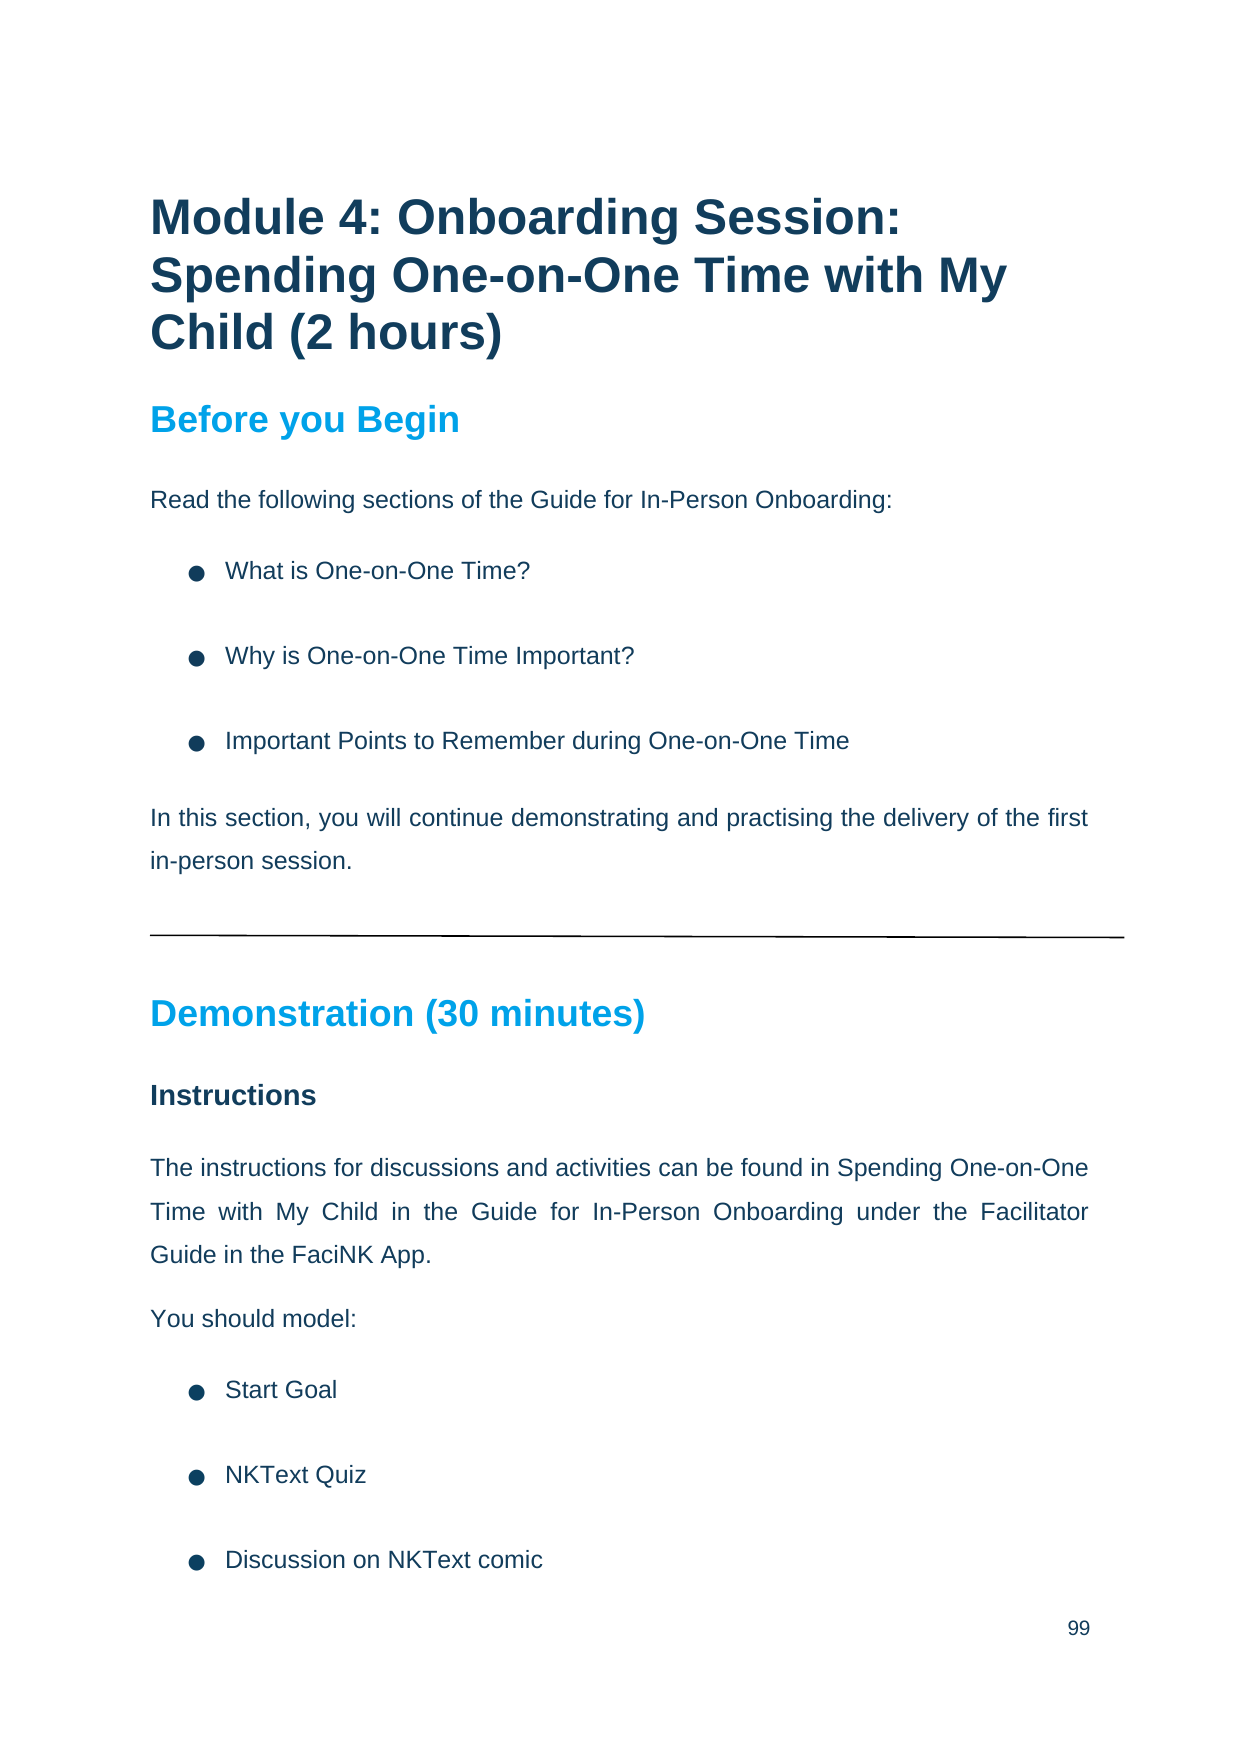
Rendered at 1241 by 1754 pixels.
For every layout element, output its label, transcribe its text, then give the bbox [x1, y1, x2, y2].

text You should model: [150, 1303, 1090, 1332]
list Why is One-on-One Time Important? [187, 633, 1090, 676]
subtitle Module 4: Onboarding Session: Spending One-on-One Time with My Child (2 hours) [150, 187, 1090, 360]
list Start Goal [187, 1367, 1090, 1410]
text The instructions for discussions and activities can be found in Spending One-on-One Time with My Child in the Guide for In-Person Onboarding under the Facilitator Guide in the FaciNK App. [150, 1153, 1090, 1268]
text In this section, you will continue demonstrating and practising the delivery of the first in-person session. [150, 803, 1090, 875]
list Discussion on NKText comic [187, 1537, 1090, 1580]
list Important Points to Remember during One-on-One Time [187, 718, 1090, 761]
list What is One-on-One Time? [187, 548, 1090, 591]
text Read the following sections of the Guide for In-Person Onboarding: [150, 484, 1090, 513]
subtitle Demonstration (30 minutes) [150, 991, 1090, 1034]
list NKText Quiz [187, 1452, 1090, 1495]
subtitle Before you Begin [150, 397, 1090, 441]
subtitle Instructions [150, 1078, 1090, 1112]
